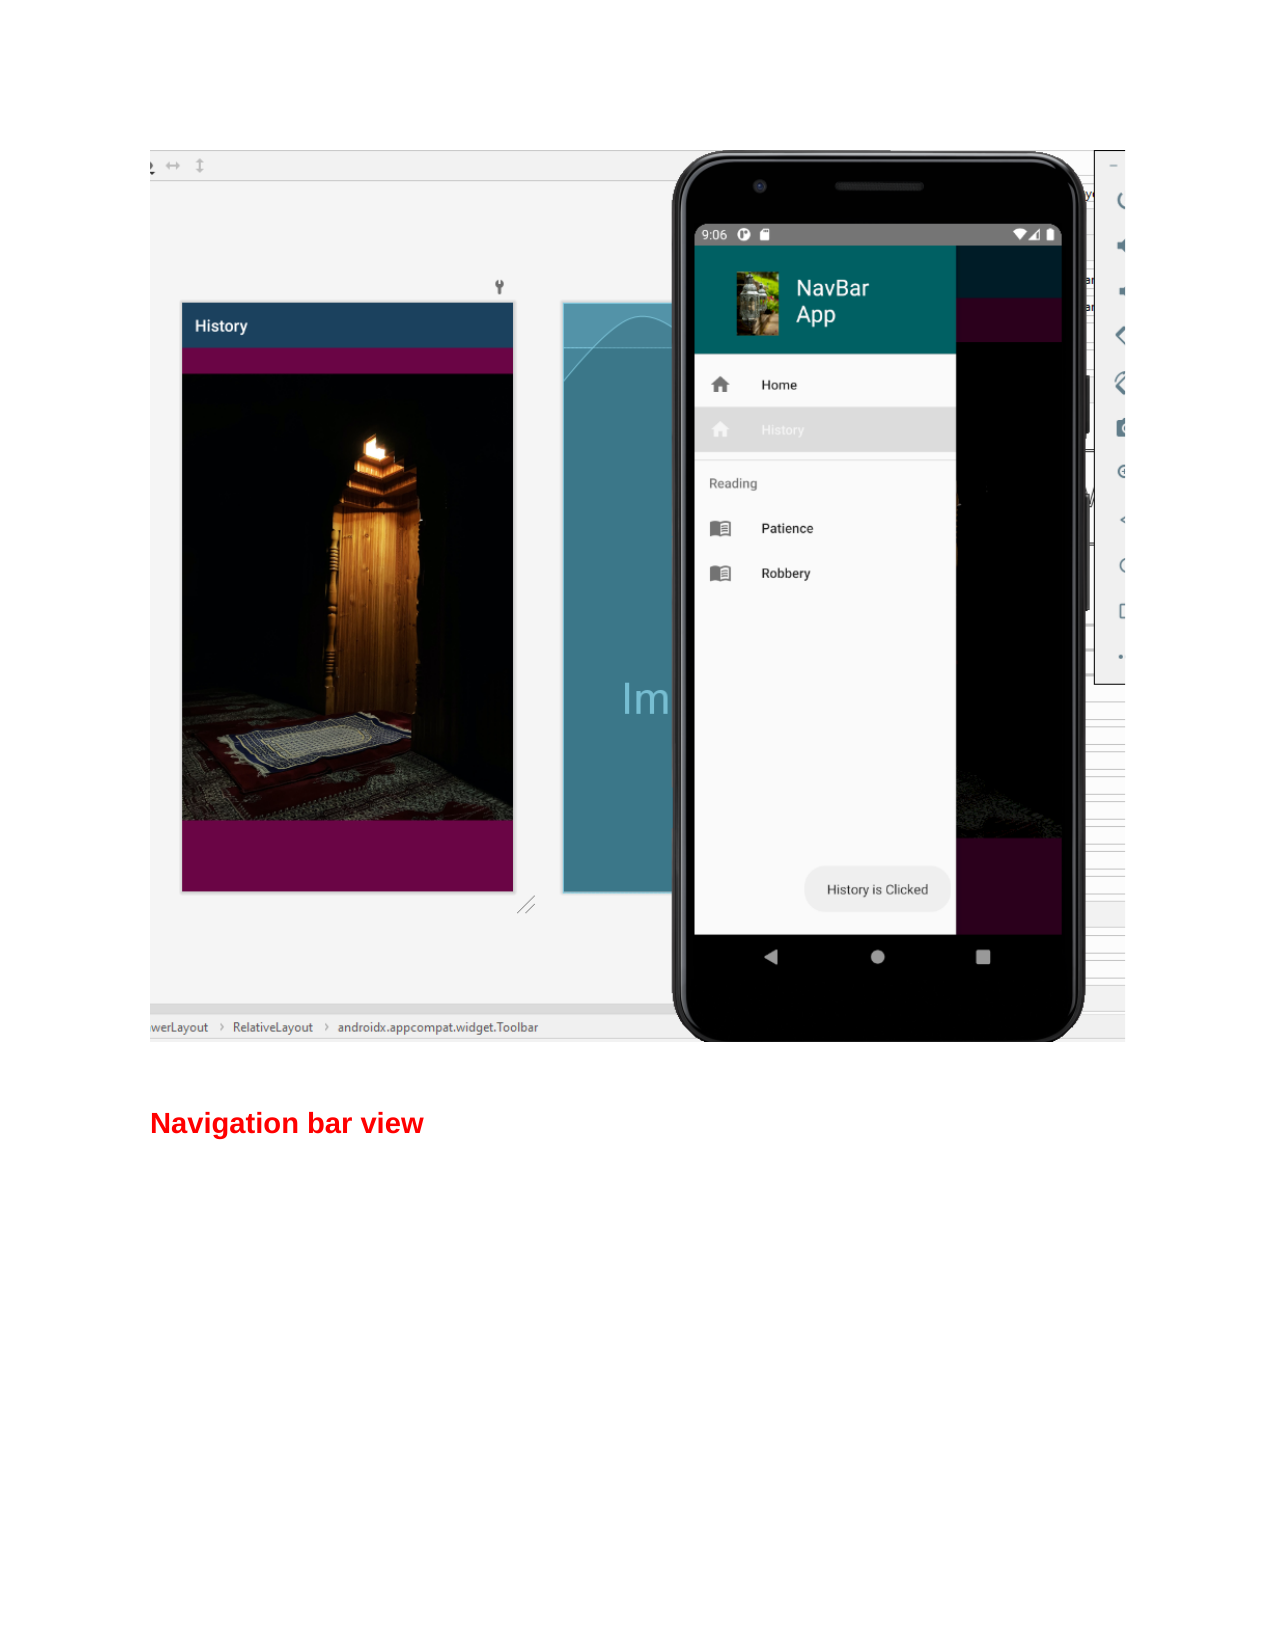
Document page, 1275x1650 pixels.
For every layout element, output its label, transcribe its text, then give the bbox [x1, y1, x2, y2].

picture [150, 150, 1125, 1042]
text Navigation bar view [150, 1106, 1125, 1139]
